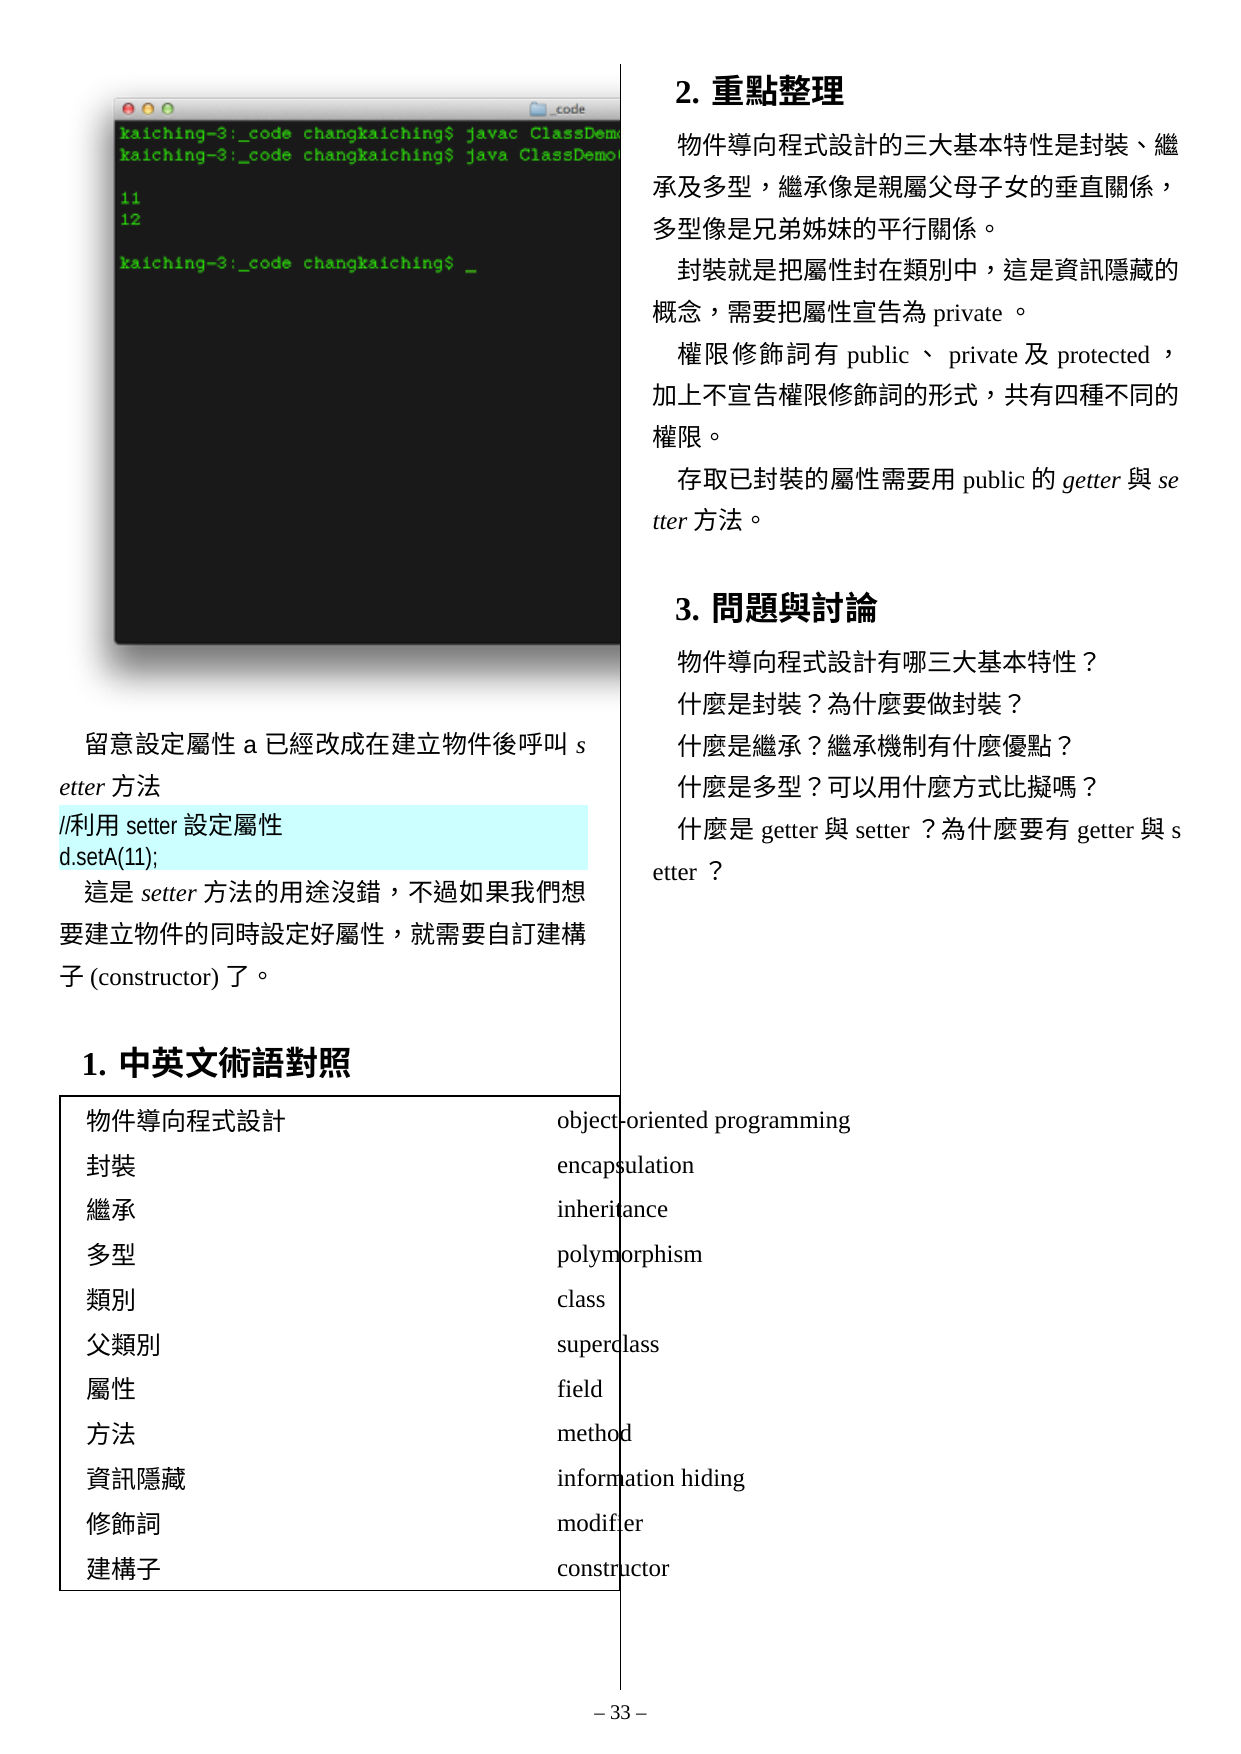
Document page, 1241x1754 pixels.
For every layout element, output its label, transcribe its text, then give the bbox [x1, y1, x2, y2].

text 存取已封裝的屬性需要用 public 的 getter 與 setter 方法。 [652, 456, 1181, 540]
text 留意設定屬性 a 已經改成在建立物件後呼叫 setter 方法 [59, 722, 588, 805]
text 物件導向程式設計的三大基本特性是封裝、繼承及多型，繼承像是親屬父母子女的垂直關係，多型像是兄弟姊妹的平行關係。 [652, 123, 1181, 248]
text 什麼是多型？可以用什麼方式比擬嗎？ [652, 765, 1181, 807]
text 什麼是封裝？為什麼要做封裝？ [652, 682, 1181, 723]
text 什麼是 getter 與 setter ？為什麼要有 getter 與 setter ？ [652, 807, 1181, 890]
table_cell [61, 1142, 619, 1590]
text 這是 setter 方法的用途沒錯，不過如果我們想要建立物件的同時設定好屬性，就需要自訂建構子 (constructor) 了。 [59, 870, 588, 995]
text d.setA(11); [59, 841, 588, 870]
subtitle 問題與討論 [700, 581, 1181, 630]
picture [59, 64, 620, 722]
text 物件導向程式設計有哪三大基本特性？ [652, 640, 1181, 682]
text 什麼是繼承？繼承機制有什麼優點？ [652, 723, 1181, 765]
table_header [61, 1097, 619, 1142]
subtitle 中英文術語對照 [106, 1037, 588, 1085]
subtitle 重點整理 [700, 64, 1181, 113]
text 封裝就是把屬性封在類別中，這是資訊隱藏的概念，需要把屬性宣告為 private 。 [652, 248, 1181, 331]
text 權限修飾詞有 public 、 private 及 protected ，加上不宣告權限修飾詞的形式，共有四種不同的權限。 [652, 331, 1181, 456]
text //利用 setter 設定屬性 [59, 805, 588, 841]
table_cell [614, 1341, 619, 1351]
